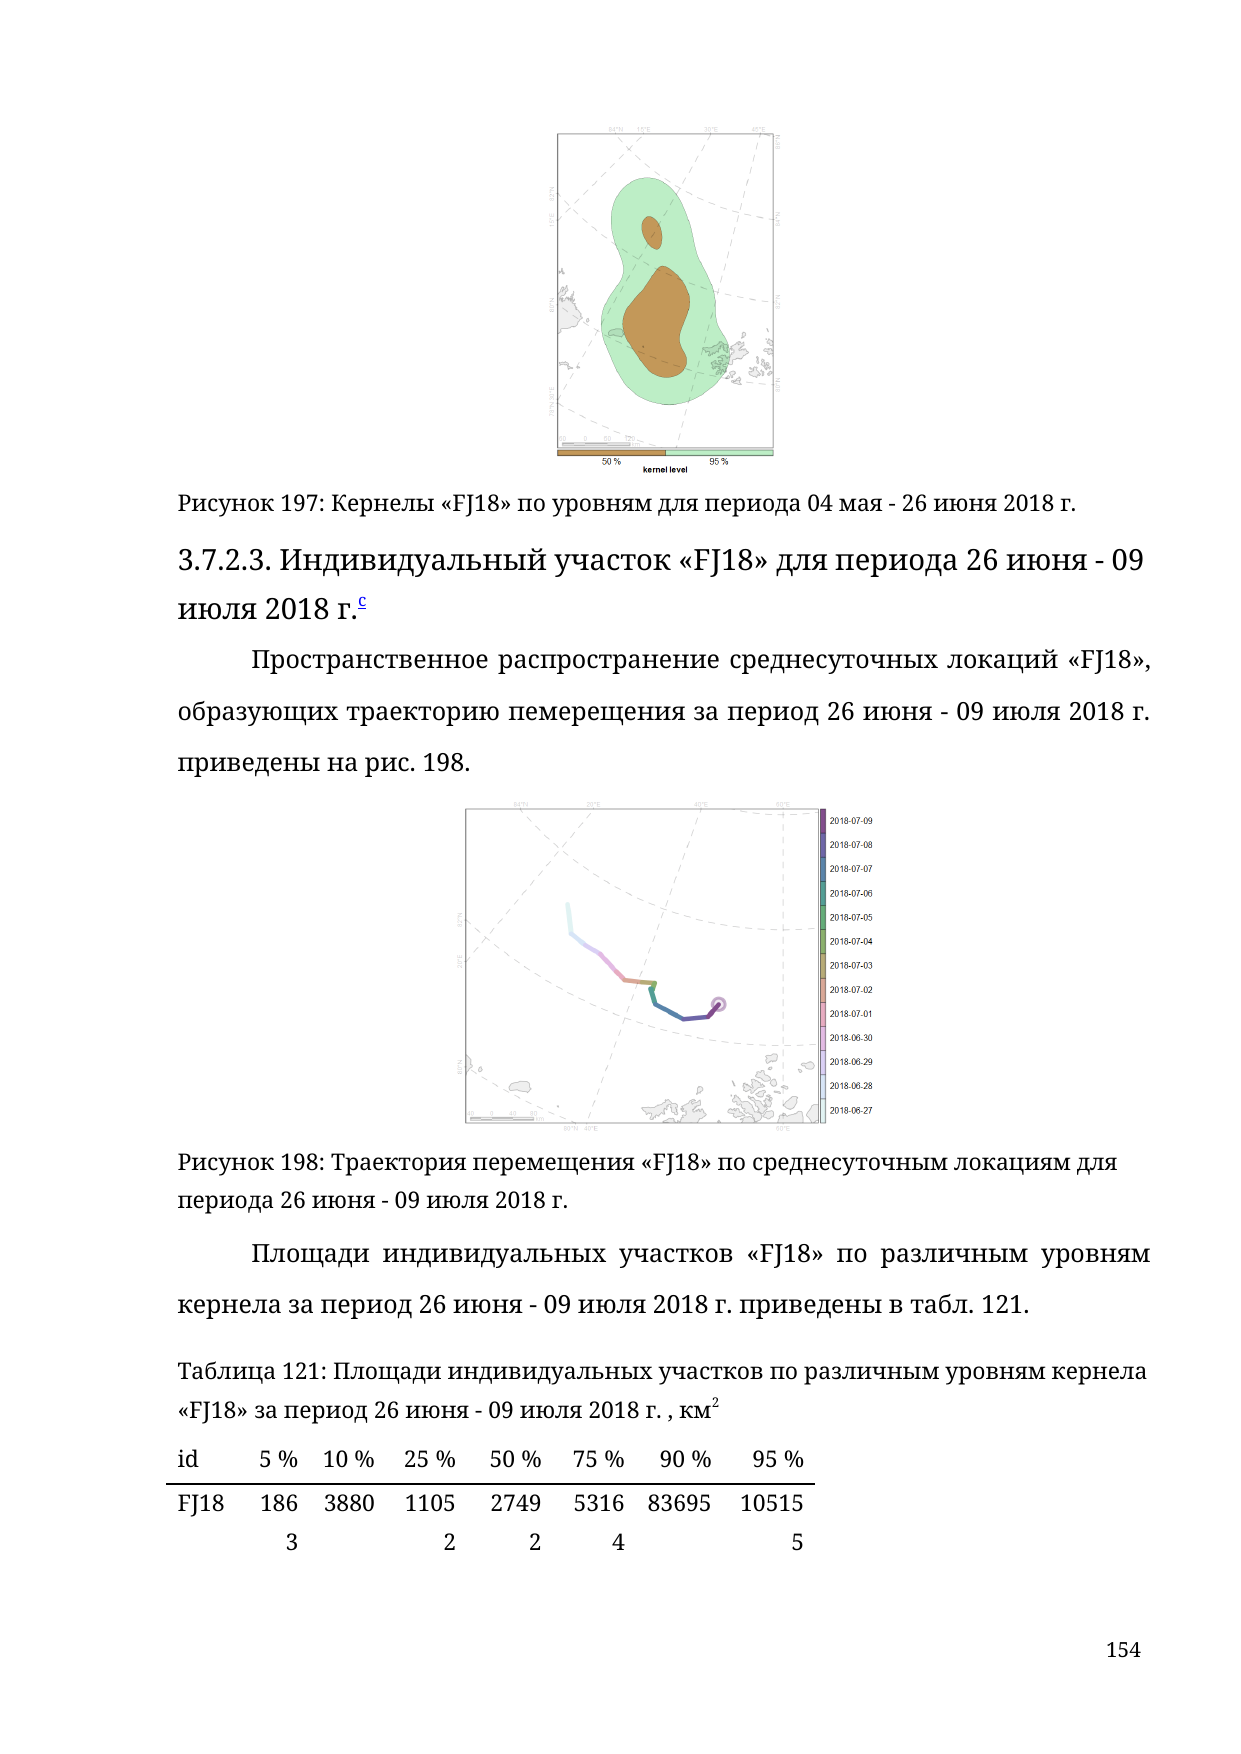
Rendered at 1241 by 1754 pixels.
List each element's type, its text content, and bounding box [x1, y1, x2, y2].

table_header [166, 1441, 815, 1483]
picture [546, 124, 783, 475]
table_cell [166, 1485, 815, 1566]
text Площади индивидуальных участков «FJ18» по различным уровням кернела за период 26 июня - 09 июля 2018 г. приведены в табл. 121. [177, 1236, 1152, 1321]
text Пространственное распространение среднесуточных локаций «FJ18», образующих траекторию пемерещения за период 26 июня - 09 июля 2018 г. приведены на рис. 198. [177, 642, 1152, 778]
subtitle Индивидуальный участок «FJ18» для периода 26 июня - 09 июля 2018 г.c [177, 539, 1152, 628]
picture [454, 799, 875, 1133]
text Таблица 121: Площади индивидуальных участков по различным уровням кернела «FJ18» за период 26 июня - 09 июля 2018 г. , км2 [177, 1355, 1152, 1425]
text Рисунок 198: Траектория перемещения «FJ18» по среднесуточным локациям для периода 26 июня - 09 июля 2018 г. [177, 1145, 1152, 1216]
text Рисунок 197: Кернелы «FJ18» по уровням для периода 04 мая - 26 июня 2018 г. [177, 487, 1152, 518]
